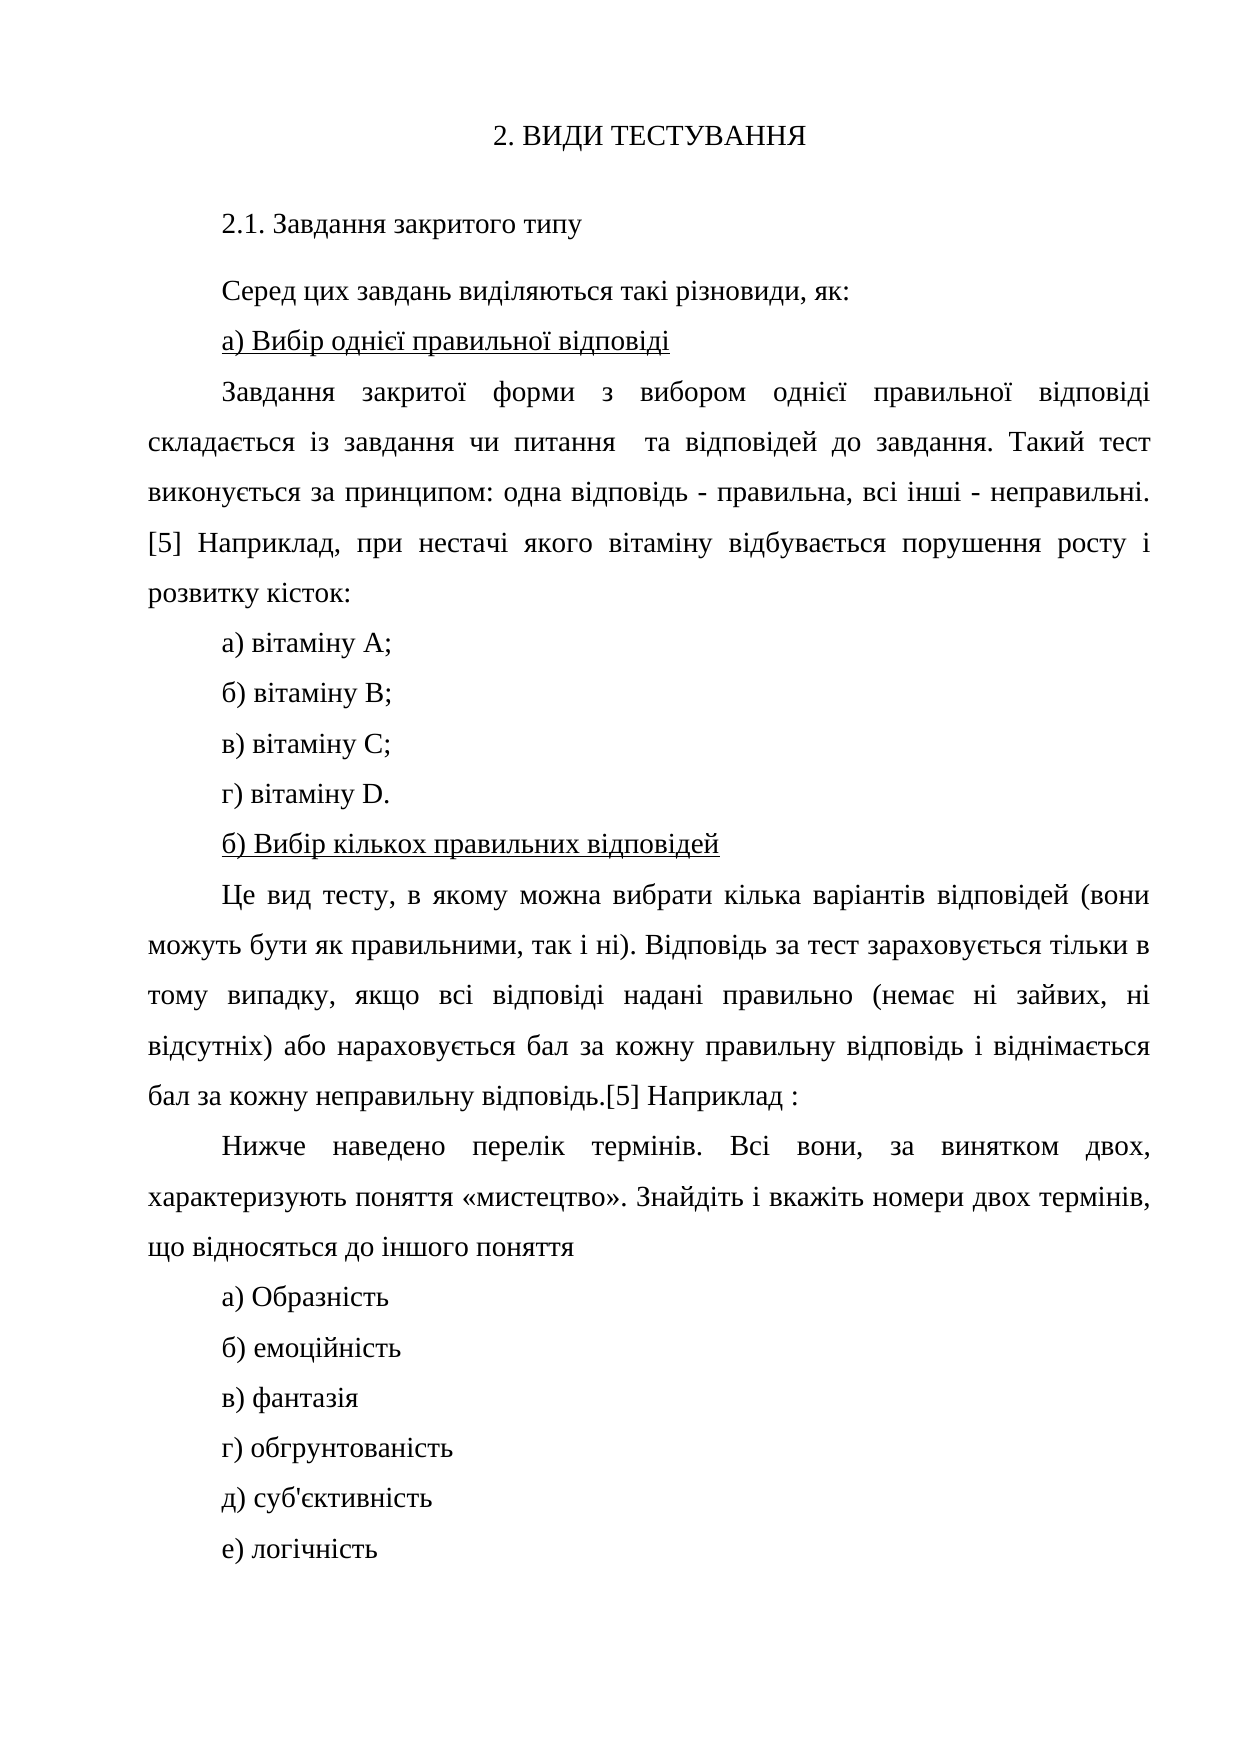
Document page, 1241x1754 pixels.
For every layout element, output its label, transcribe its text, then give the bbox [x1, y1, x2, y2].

text Завдання закритої форми з вибором однієї правильної відповіді складається із завдання чи питання та відповідей до завдання. Такий тест виконується за принципом: одна відповідь - правильна, всі інші - неправильні.[5] Наприклад, при нестачі якого вітаміну відбувається порушення росту і розвитку кісток: [148, 374, 1152, 608]
text а) Образність [148, 1279, 1152, 1313]
text б) емоційність [148, 1330, 1152, 1363]
text б) Вибір кількох правильних відповідей [148, 827, 1152, 860]
text а) Вибір однієї правильної відповіді [148, 323, 1152, 357]
text е) логічність [148, 1531, 1152, 1564]
text а) вітаміну А; [148, 625, 1152, 659]
text б) вітаміну В; [148, 676, 1152, 709]
text г) обгрунтованість [148, 1430, 1152, 1464]
text д) суб'єктивність [148, 1481, 1152, 1514]
subtitle 2. ВИДИ ТЕСТУВАННЯ [148, 118, 1152, 152]
text г) вітаміну D. [148, 776, 1152, 810]
text Серед цих завдань виділяються такі різновиди, як: [148, 273, 1152, 307]
text Нижче наведено перелік термінів. Всі вони, за винятком двох, характеризують поняття «мистецтво». Знайдіть і вкажіть номери двох термінів, що відносяться до іншого поняття [148, 1128, 1152, 1263]
subtitle 2.1. Завдання закритого типу [148, 206, 1152, 239]
text в) вітаміну С; [148, 726, 1152, 759]
text Це вид тесту, в якому можна вибрати кілька варіантів відповідей (вони можуть бути як правильними, так і ні). Відповідь за тест зараховується тільки в тому випадку, якщо всі відповіді надані правильно (немає ні зайвих, ні відсутніх) або нараховується бал за кожну правильну відповідь і віднімається бал за кожну неправильну відповідь.[5] Наприклад : [148, 877, 1152, 1112]
text в) фантазія [148, 1380, 1152, 1413]
